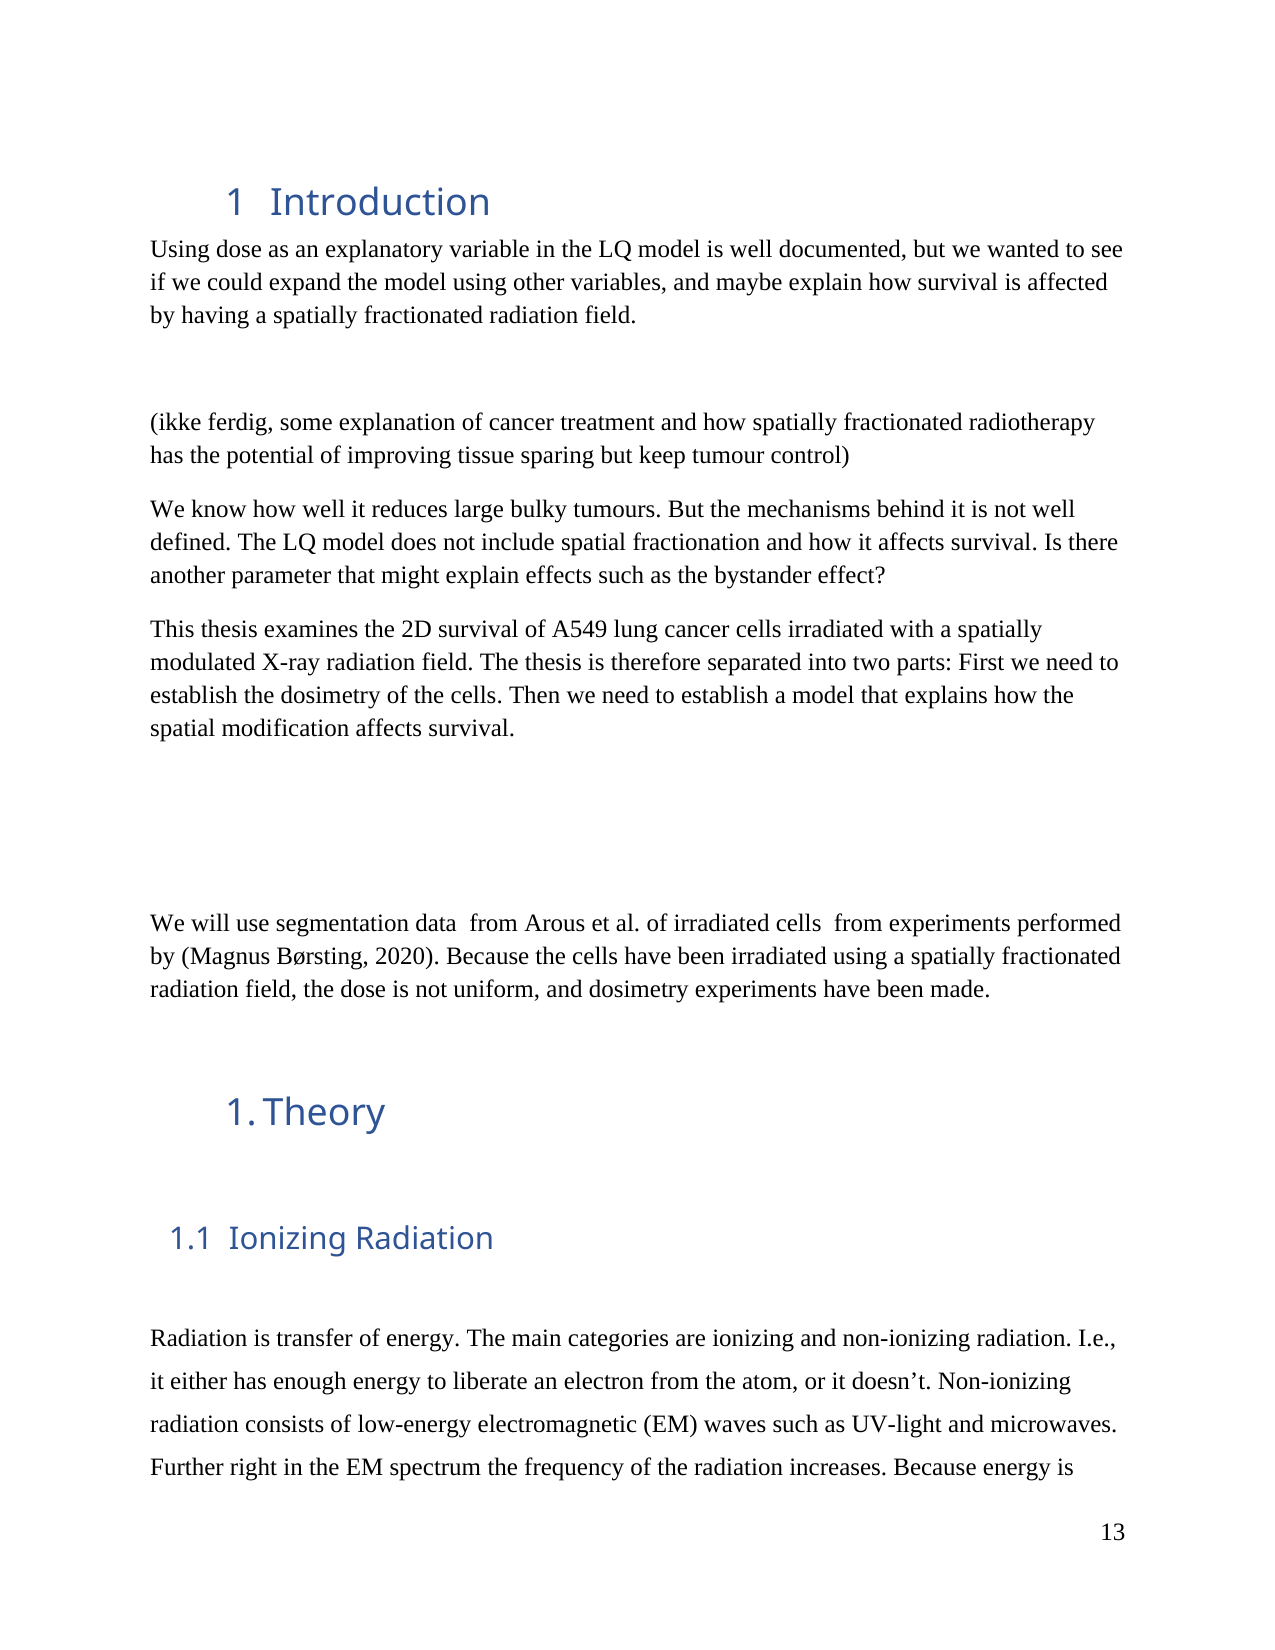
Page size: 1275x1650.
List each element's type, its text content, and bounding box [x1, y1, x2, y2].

text Using dose as an explanatory variable in the LQ model is well documented, but we wanted to see if we could expand the model using other variables, and maybe explain how survival is affected by having a spatially fractionated radiation field. [150, 234, 1125, 328]
subtitle Ionizing Radiation [169, 1216, 1125, 1259]
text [150, 1280, 1125, 1481]
text (ikke ferdig, some explanation of cancer treatment and how spatially fractionated radiotherapy has the potential of improving tissue sparing but keep tumour control) [150, 407, 1125, 469]
text This thesis examines the 2D survival of A549 lung cancer cells irradiated with a spatially modulated X-ray radiation field. The thesis is therefore separated into two parts: First we need to establish the dosimetry of the cells. Then we need to establish a model that explains how the spatial modification affects survival. [150, 614, 1125, 775]
text We know how well it reduces large bulky tumours. But the mechanisms behind it is not well defined. The LQ model does not include spatial fractionation and how it affects survival. Is there another parameter that might explain effects such as the bystander effect? [150, 494, 1125, 589]
text We will use segmentation data from Arous et al. of irradiated cells from experiments performed by (Magnus Børsting, 2020). Because the cells have been irradiated using a spatially fractionated radiation field, the dose is not uniform, and dosimetry experiments have been made. [150, 908, 1125, 1003]
subtitle Theory [225, 1086, 1125, 1137]
subtitle Introduction [225, 175, 1125, 226]
